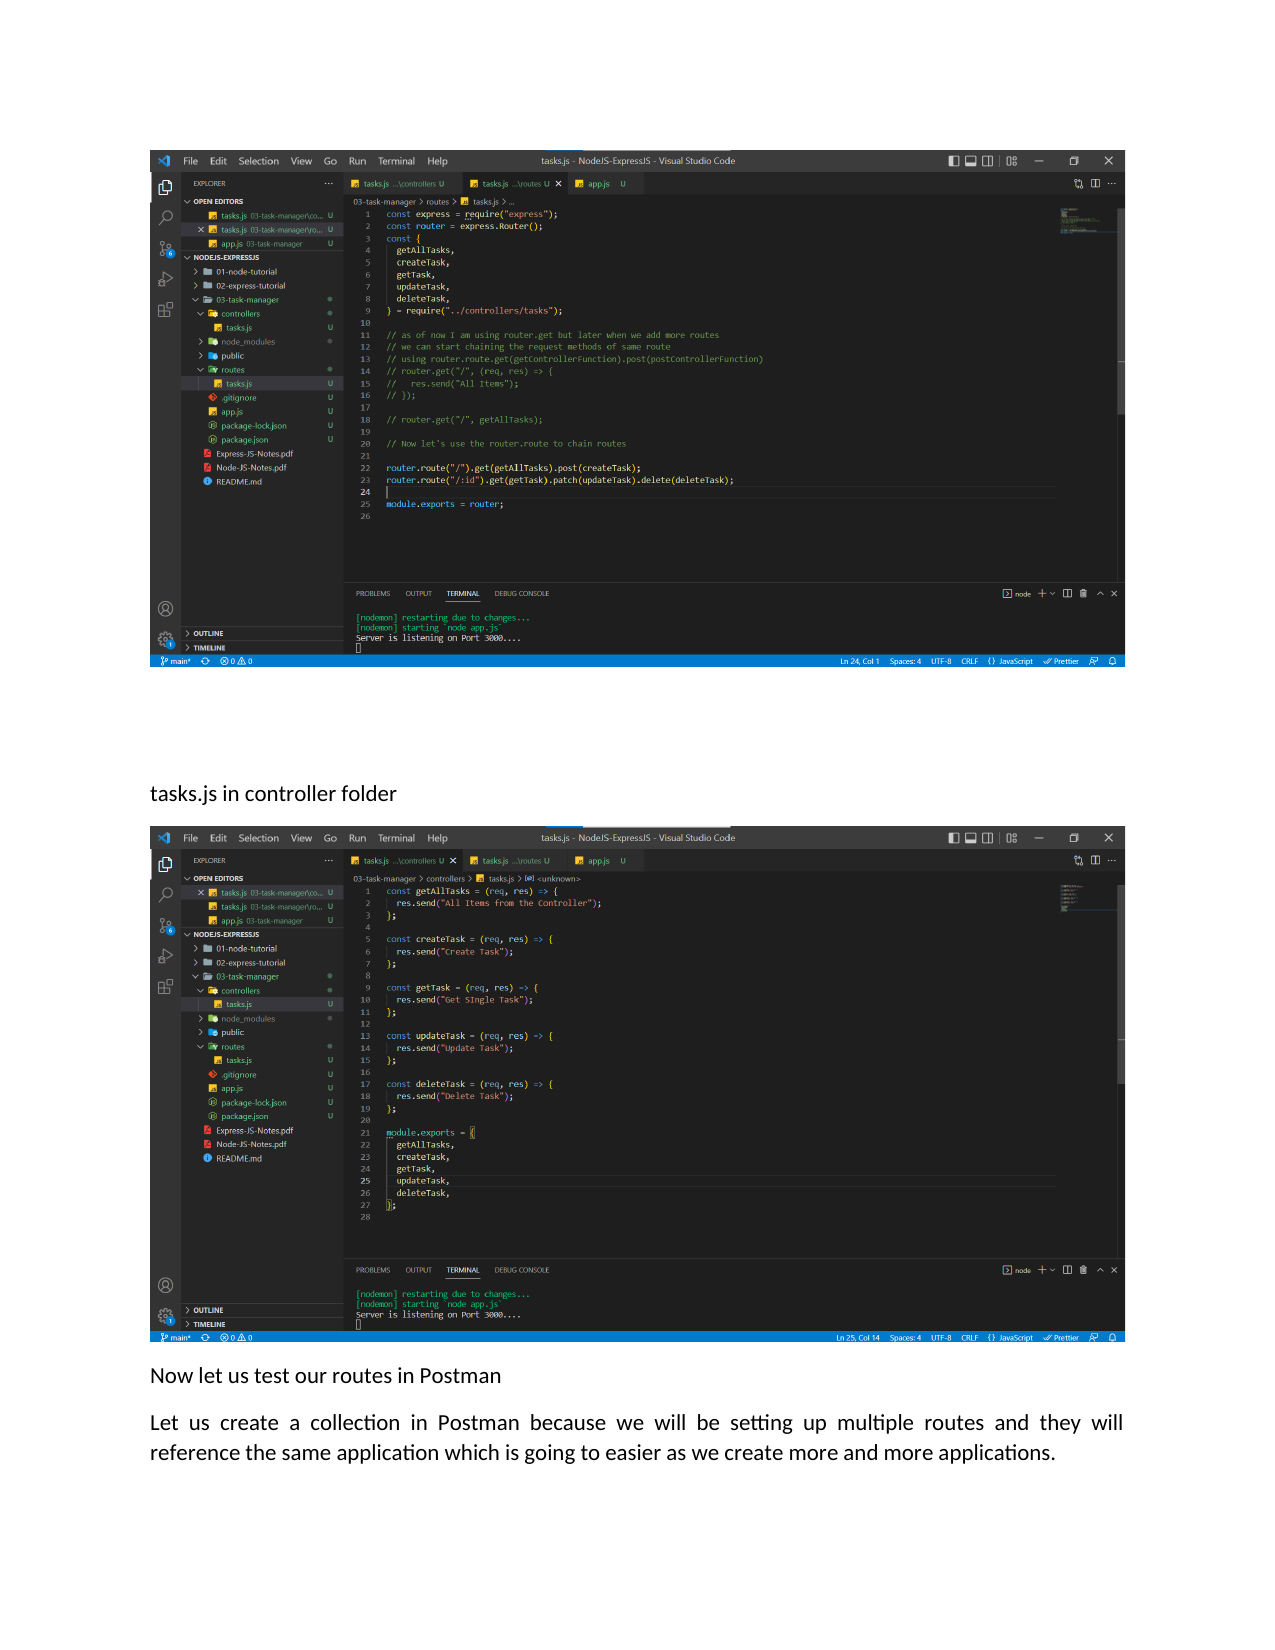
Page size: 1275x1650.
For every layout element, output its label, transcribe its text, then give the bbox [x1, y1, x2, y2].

picture [150, 826, 1125, 1342]
text Let us create a collection in Postman because we will be setting up multiple routes and they will reference the same application which is going to easier as we create more and more applications. [150, 1408, 1125, 1466]
text tasks.js in controller folder [150, 779, 1125, 808]
text Now let us test our routes in Postman [150, 1361, 1125, 1389]
picture [150, 150, 1125, 667]
